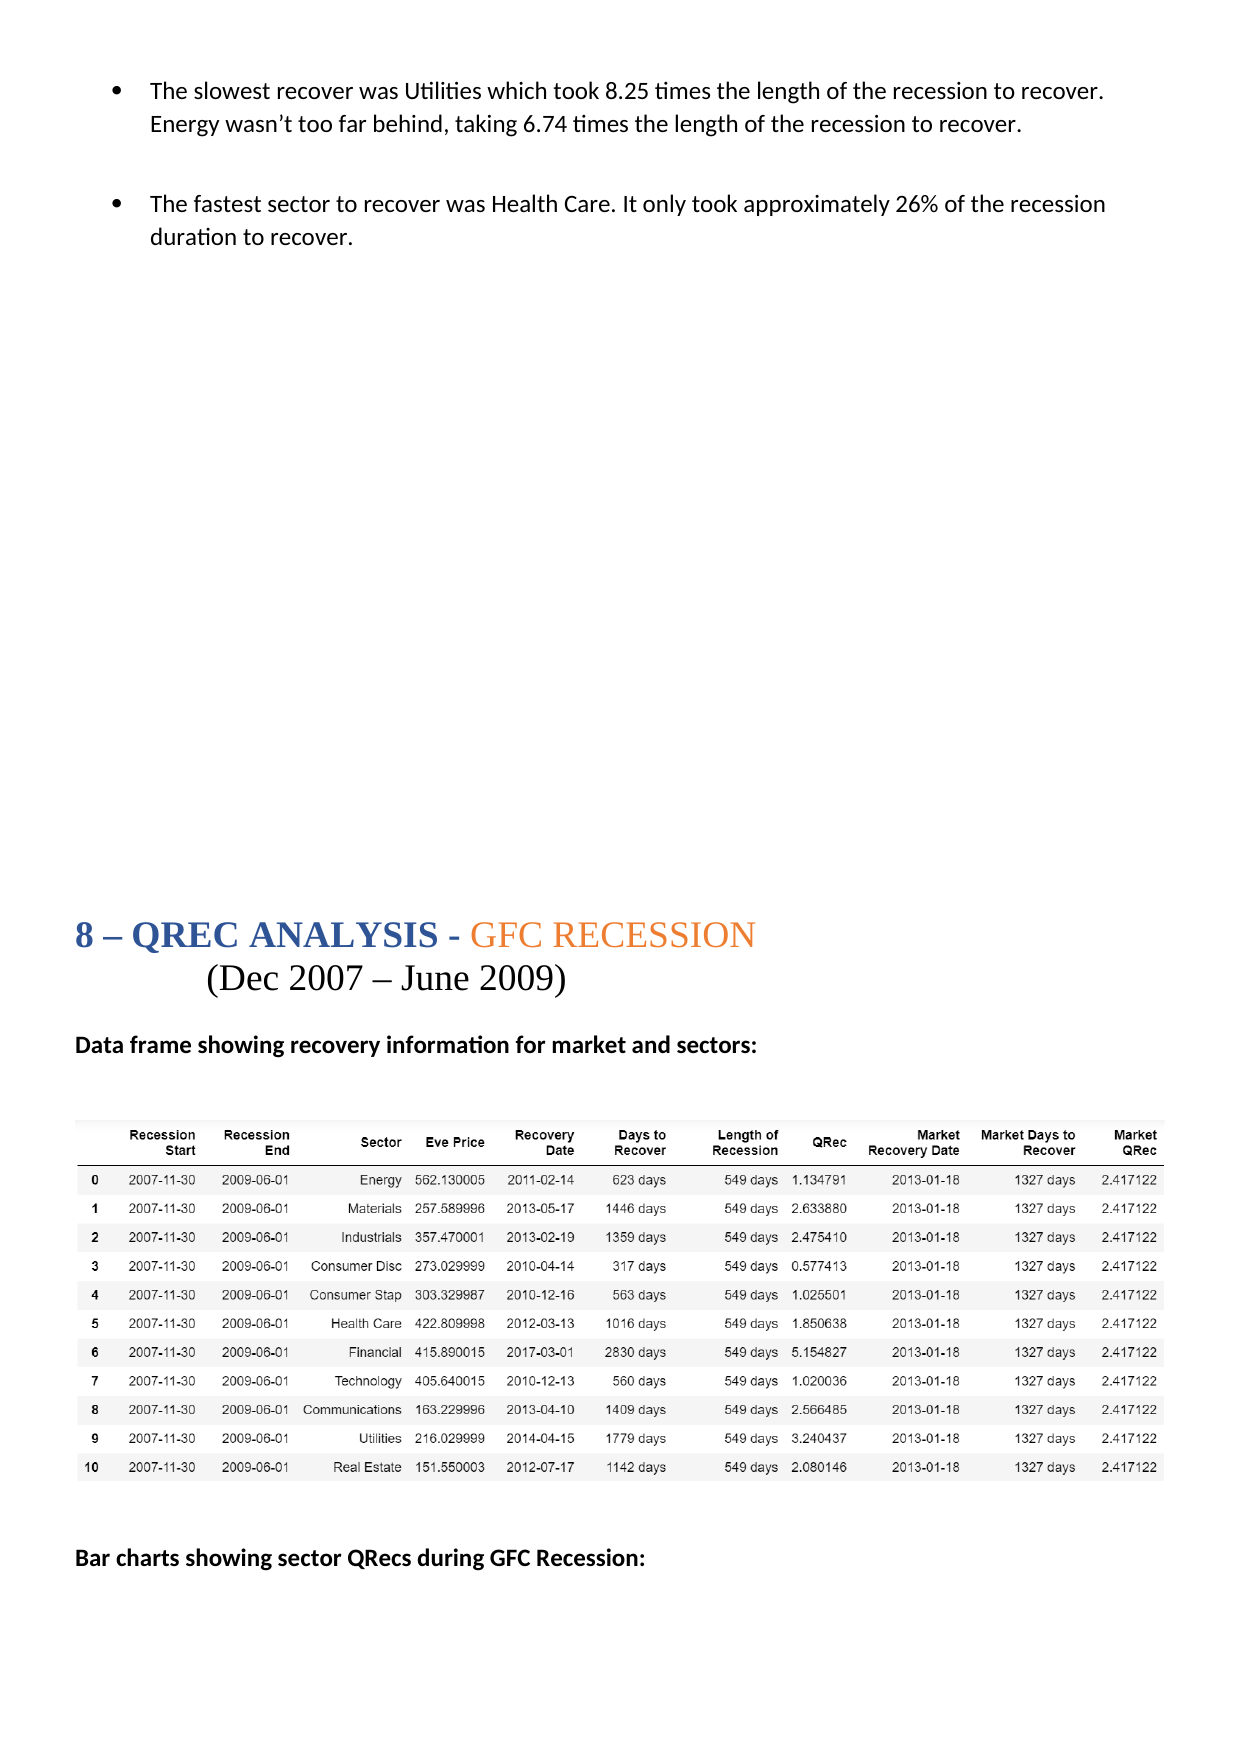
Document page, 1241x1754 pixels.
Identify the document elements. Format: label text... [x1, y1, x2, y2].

text Data frame showing recovery information for market and sectors: [75, 1029, 1165, 1059]
text (Dec 2007 – June 2009) [75, 955, 1165, 998]
list The slowest recover was Utilities which took 8.25 times the length of the recession to recover. Energy wasn’t too far behind, taking 6.74 times the length of the recession to recover. [112, 75, 1165, 138]
text 8 – QREC ANALYSIS - GFC RECESSION [75, 912, 1165, 955]
text Bar charts showing sector QRecs during GFC Recession: [75, 1542, 1165, 1572]
picture [75, 1120, 1165, 1481]
list The fastest sector to recover was Health Care. It only took approximately 26% of the recession duration to recover. [112, 188, 1165, 251]
